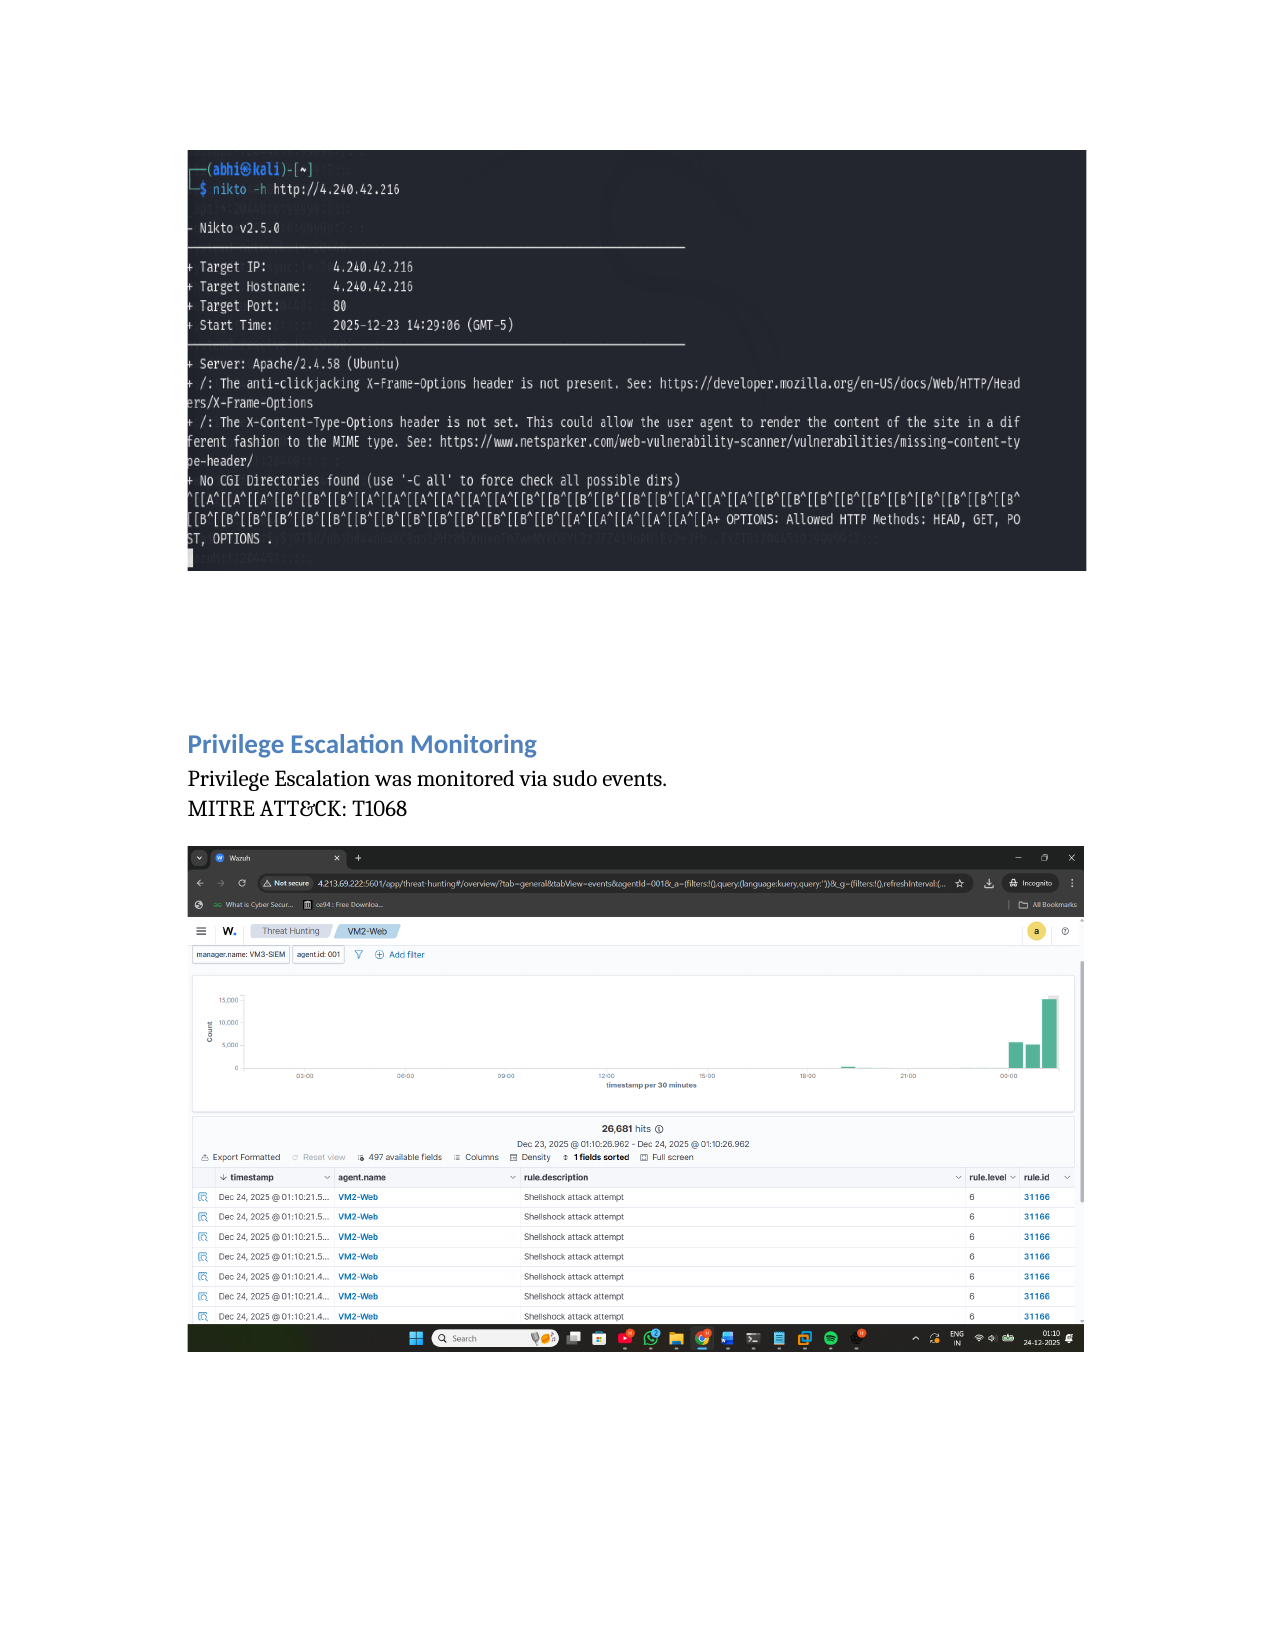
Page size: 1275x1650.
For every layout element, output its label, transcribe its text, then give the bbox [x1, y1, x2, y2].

picture [187, 150, 1087, 571]
picture [187, 846, 1084, 1352]
text Privilege Escalation was monitored via sudo events. MITRE ATT&CK: T1068 [187, 765, 1087, 822]
subtitle Privilege Escalation Monitoring [187, 727, 1087, 760]
